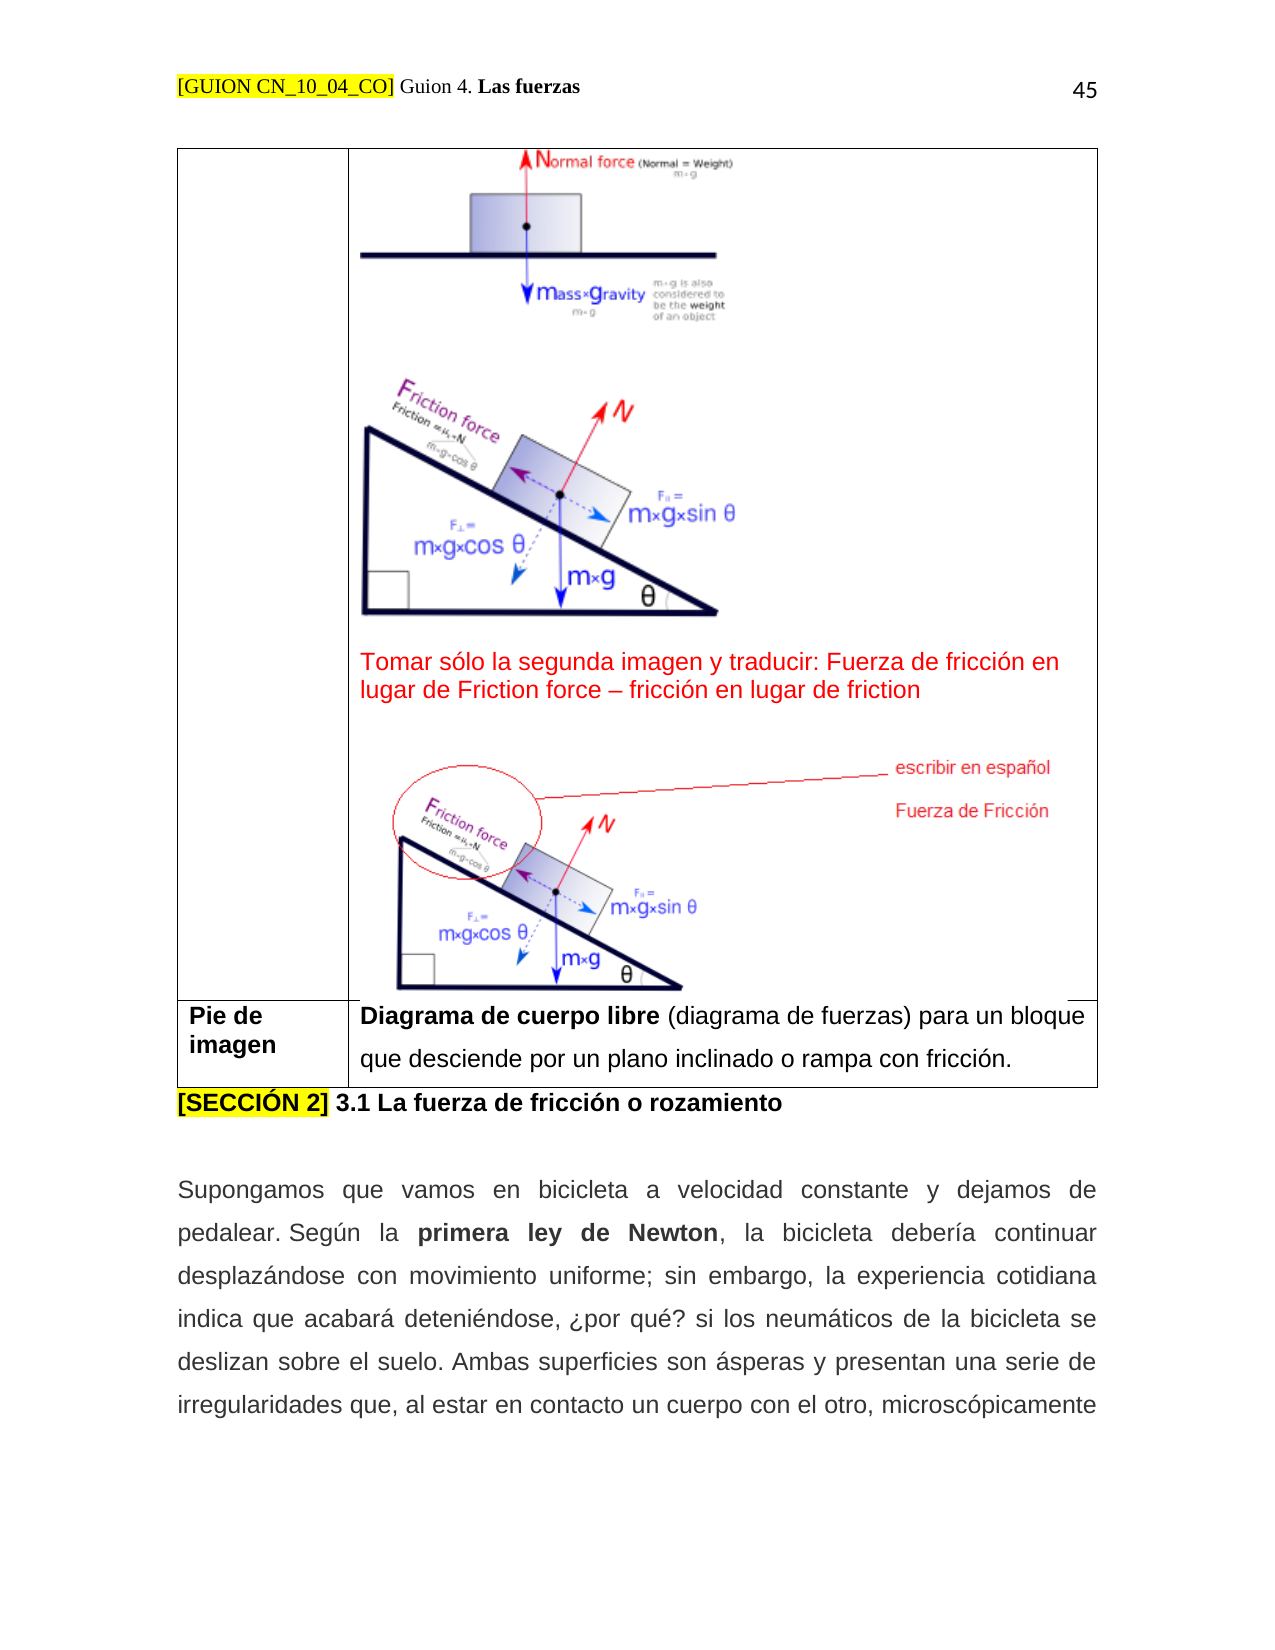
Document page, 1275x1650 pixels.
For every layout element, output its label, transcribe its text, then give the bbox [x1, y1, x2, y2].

table_cell Diagrama de cuerpo libre (diagrama de fuerzas) para un bloque que desciende por un plano inclinado o rampa con fricción. [349, 1001, 1097, 1087]
text [SECCIÓN 2] 3.1 La fuerza de fricción o rozamiento [329, 1088, 1098, 1117]
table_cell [349, 149, 1097, 1000]
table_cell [178, 149, 348, 1000]
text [177, 1174, 1098, 1419]
picture [360, 148, 736, 618]
table_cell Pie de imagen [178, 1001, 348, 1087]
picture [360, 732, 1068, 1001]
